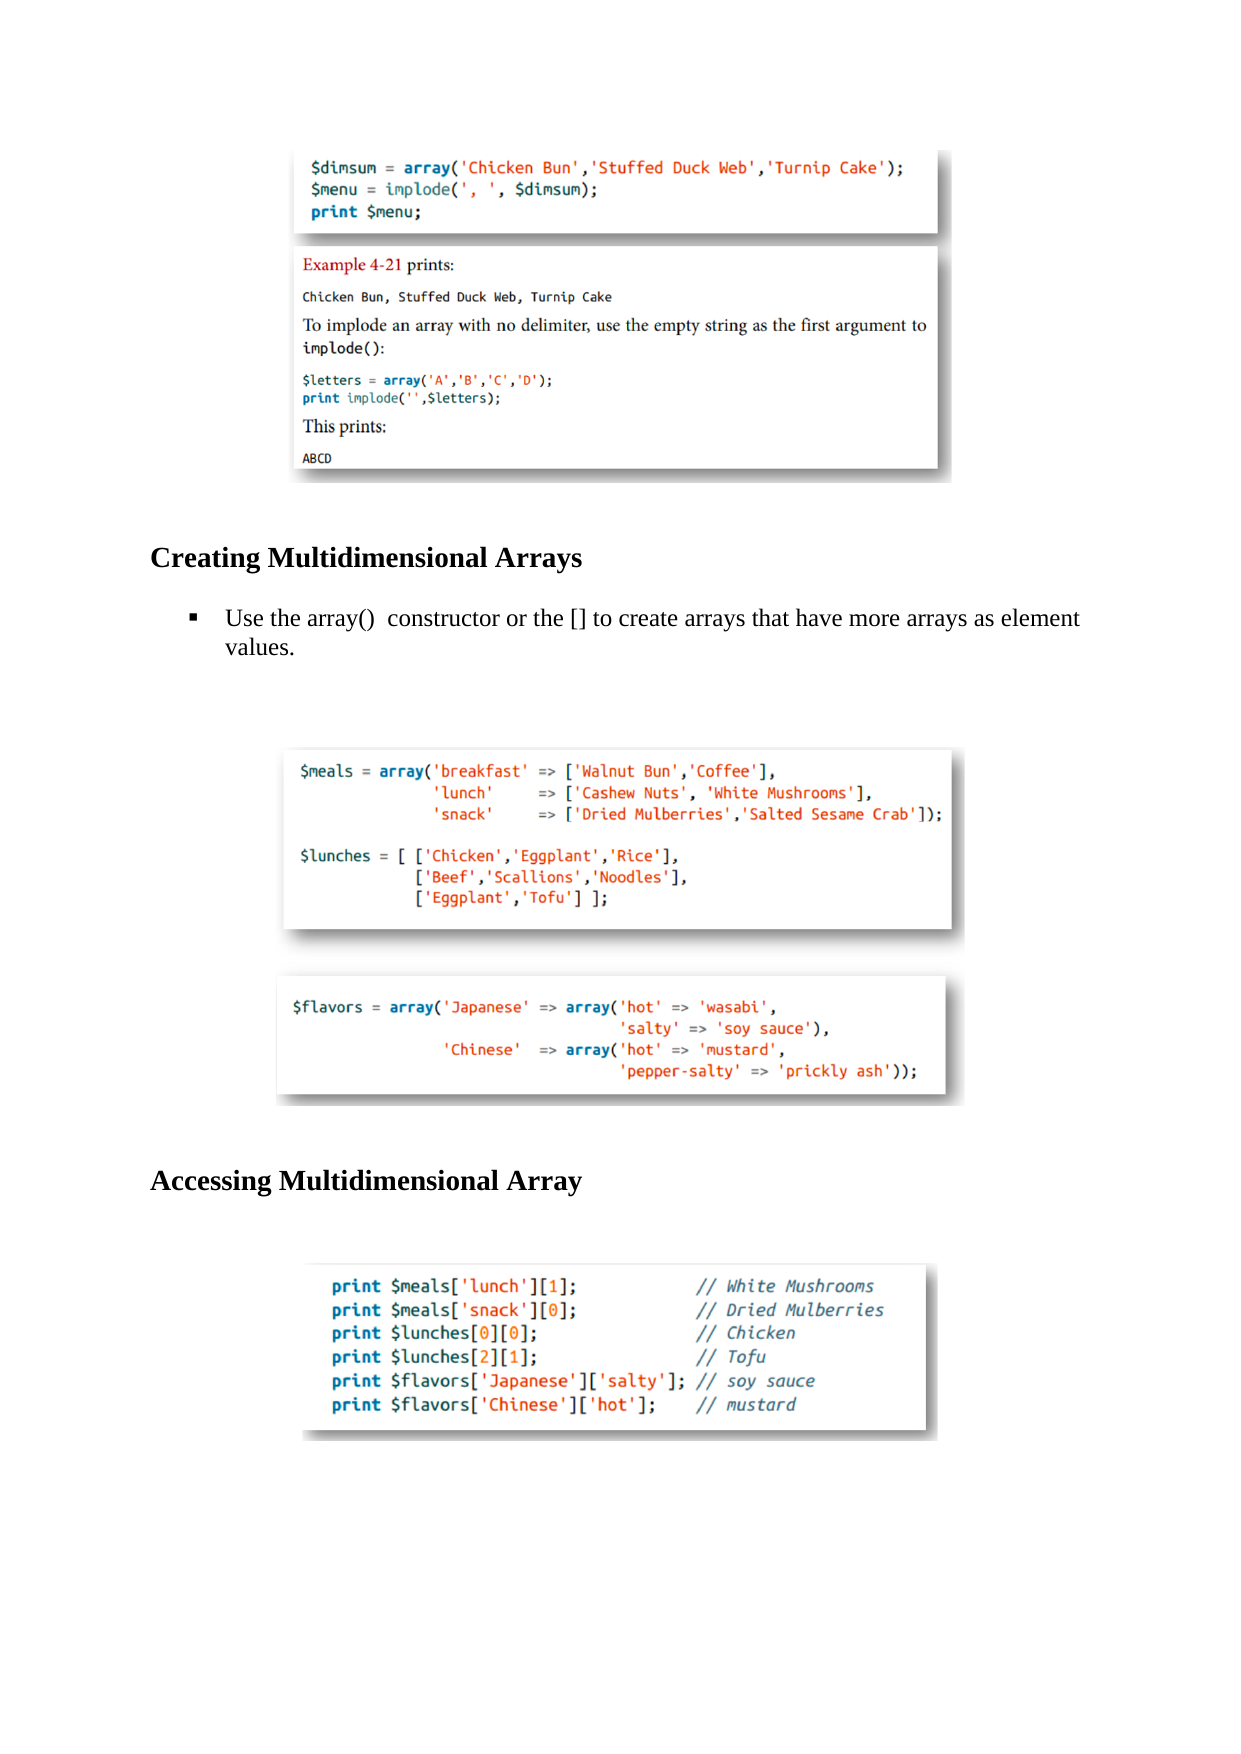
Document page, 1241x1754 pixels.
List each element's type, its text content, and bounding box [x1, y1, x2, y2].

picture [275, 747, 965, 1106]
list Use the array() constructor or the [] to create arrays that have more arrays as element values. [187, 603, 1090, 661]
text Creating Multidimensional Arrays [150, 540, 1090, 574]
text Accessing Multidimensional Array [150, 1163, 1090, 1197]
picture [288, 150, 952, 483]
picture [302, 1263, 938, 1441]
